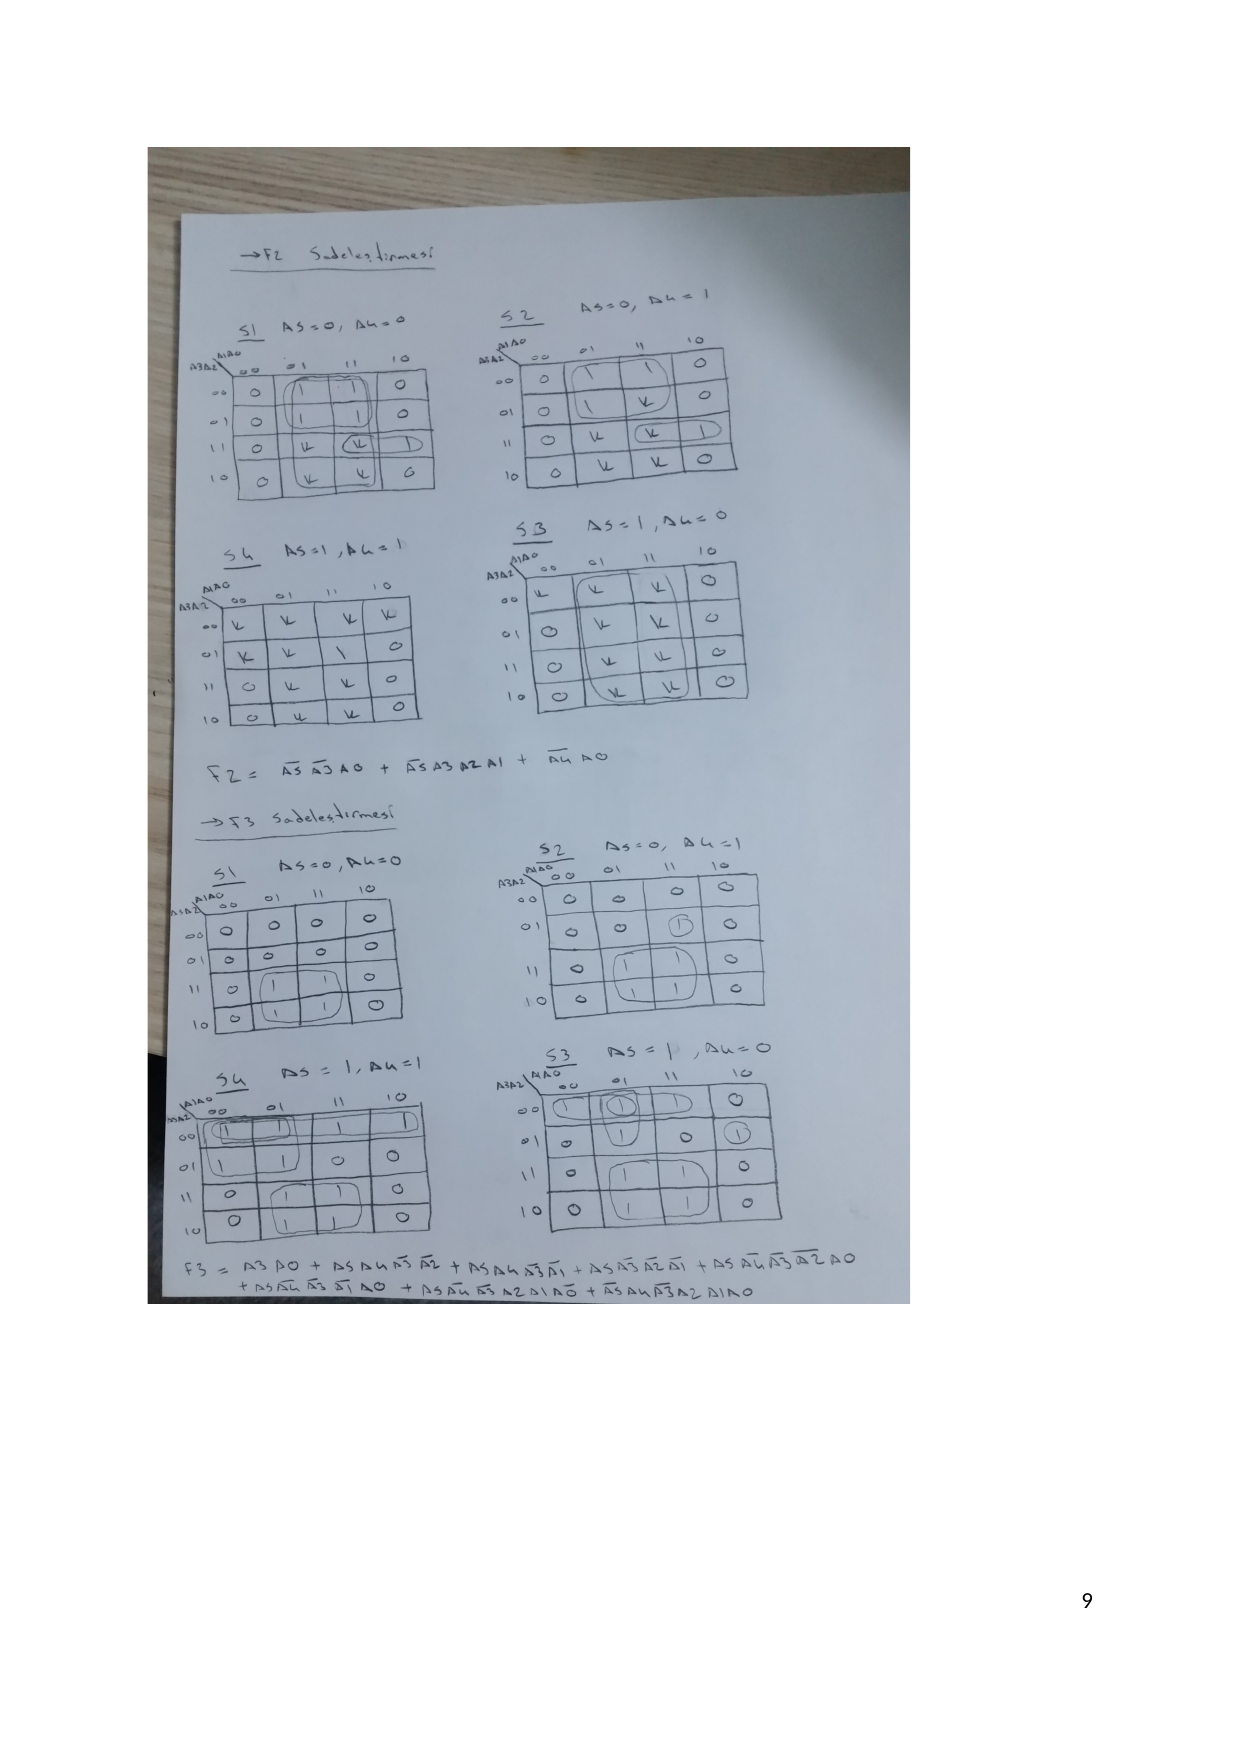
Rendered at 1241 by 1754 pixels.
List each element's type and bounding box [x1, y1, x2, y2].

picture [147, 147, 911, 1304]
